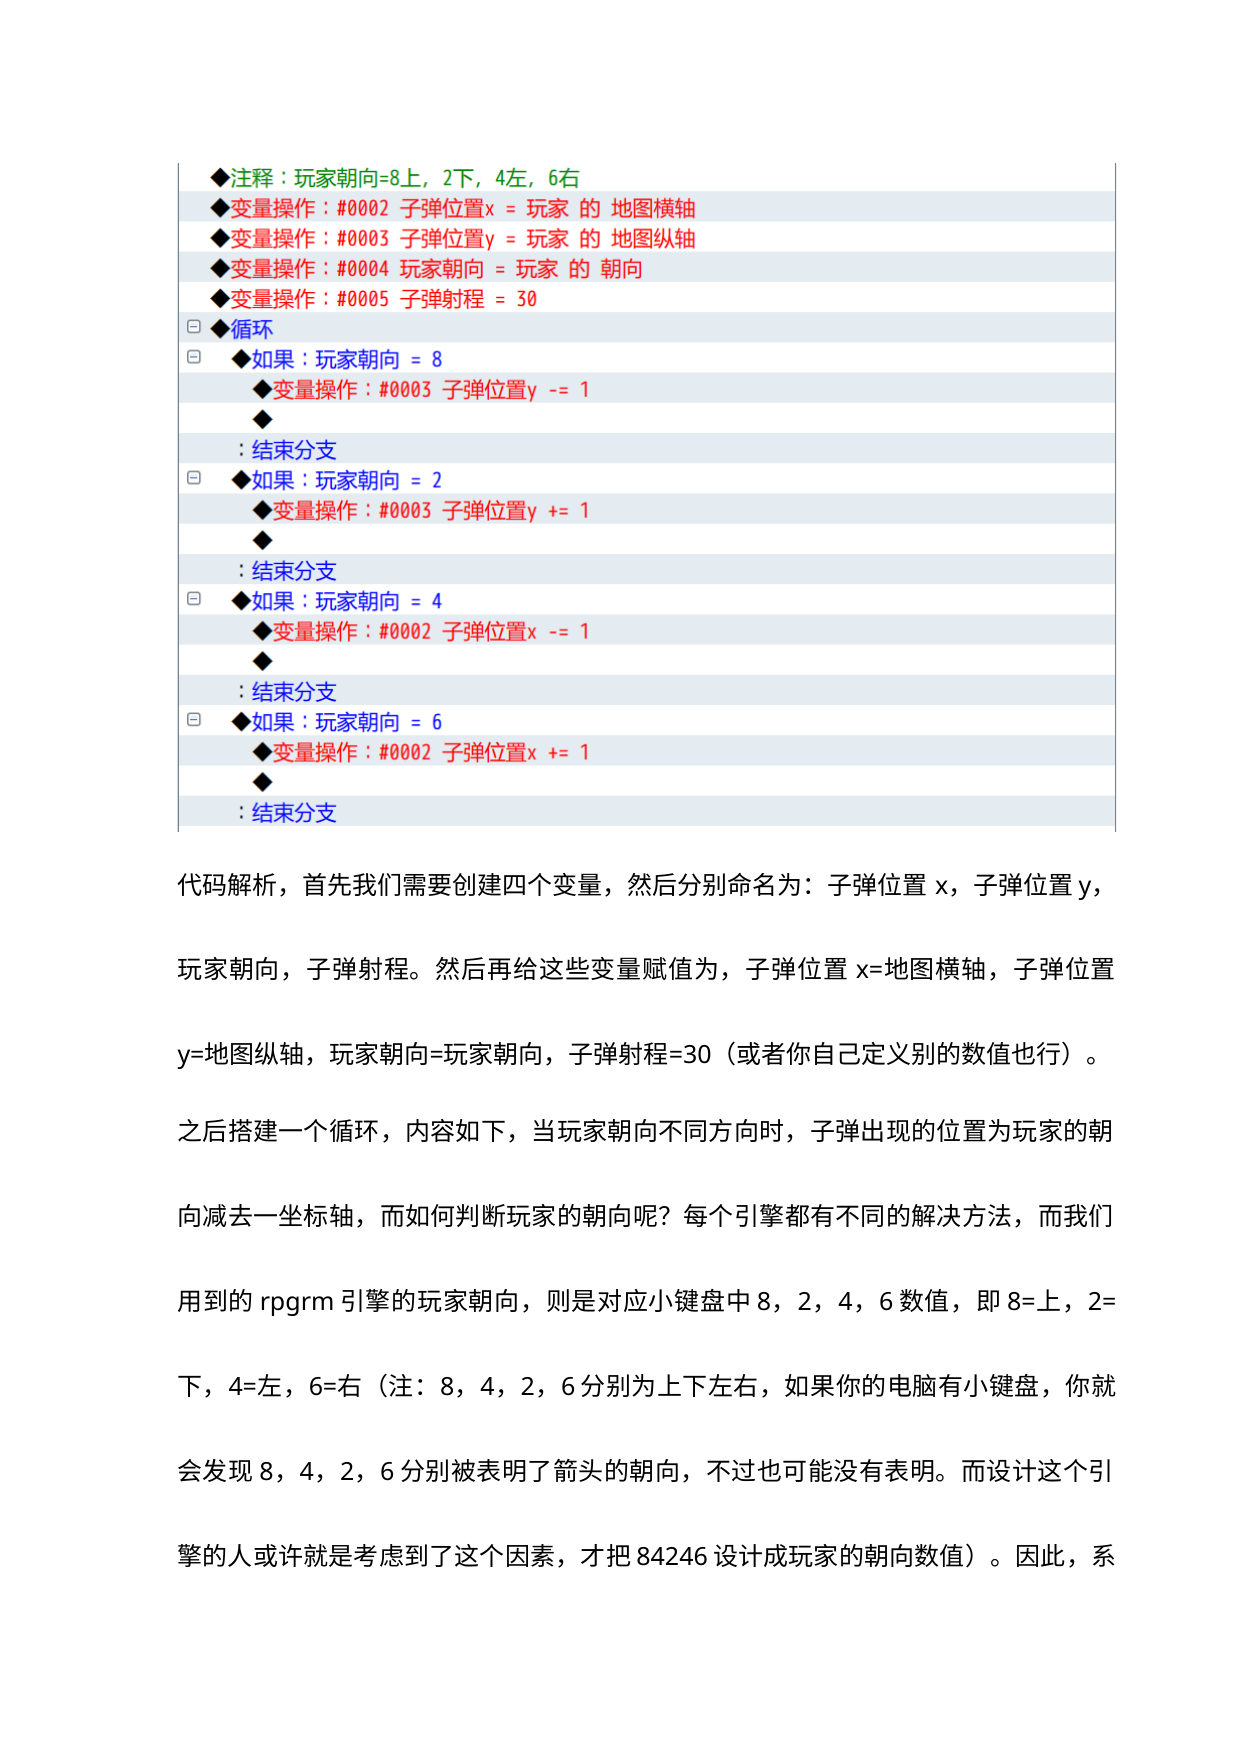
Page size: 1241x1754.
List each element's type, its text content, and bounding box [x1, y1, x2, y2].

text 代码解析，首先我们需要创建四个变量，然后分别命名为：子弹位置x，子弹位置y，玩家朝向，子弹射程。然后再给这些变量赋值为，子弹位置x=地图横轴，子弹位置y=地图纵轴，玩家朝向=玩家朝向，子弹射程=30（或者你自己定义别的数值也行）。 [177, 849, 1116, 1087]
picture [177, 163, 1117, 832]
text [177, 1096, 1116, 1588]
